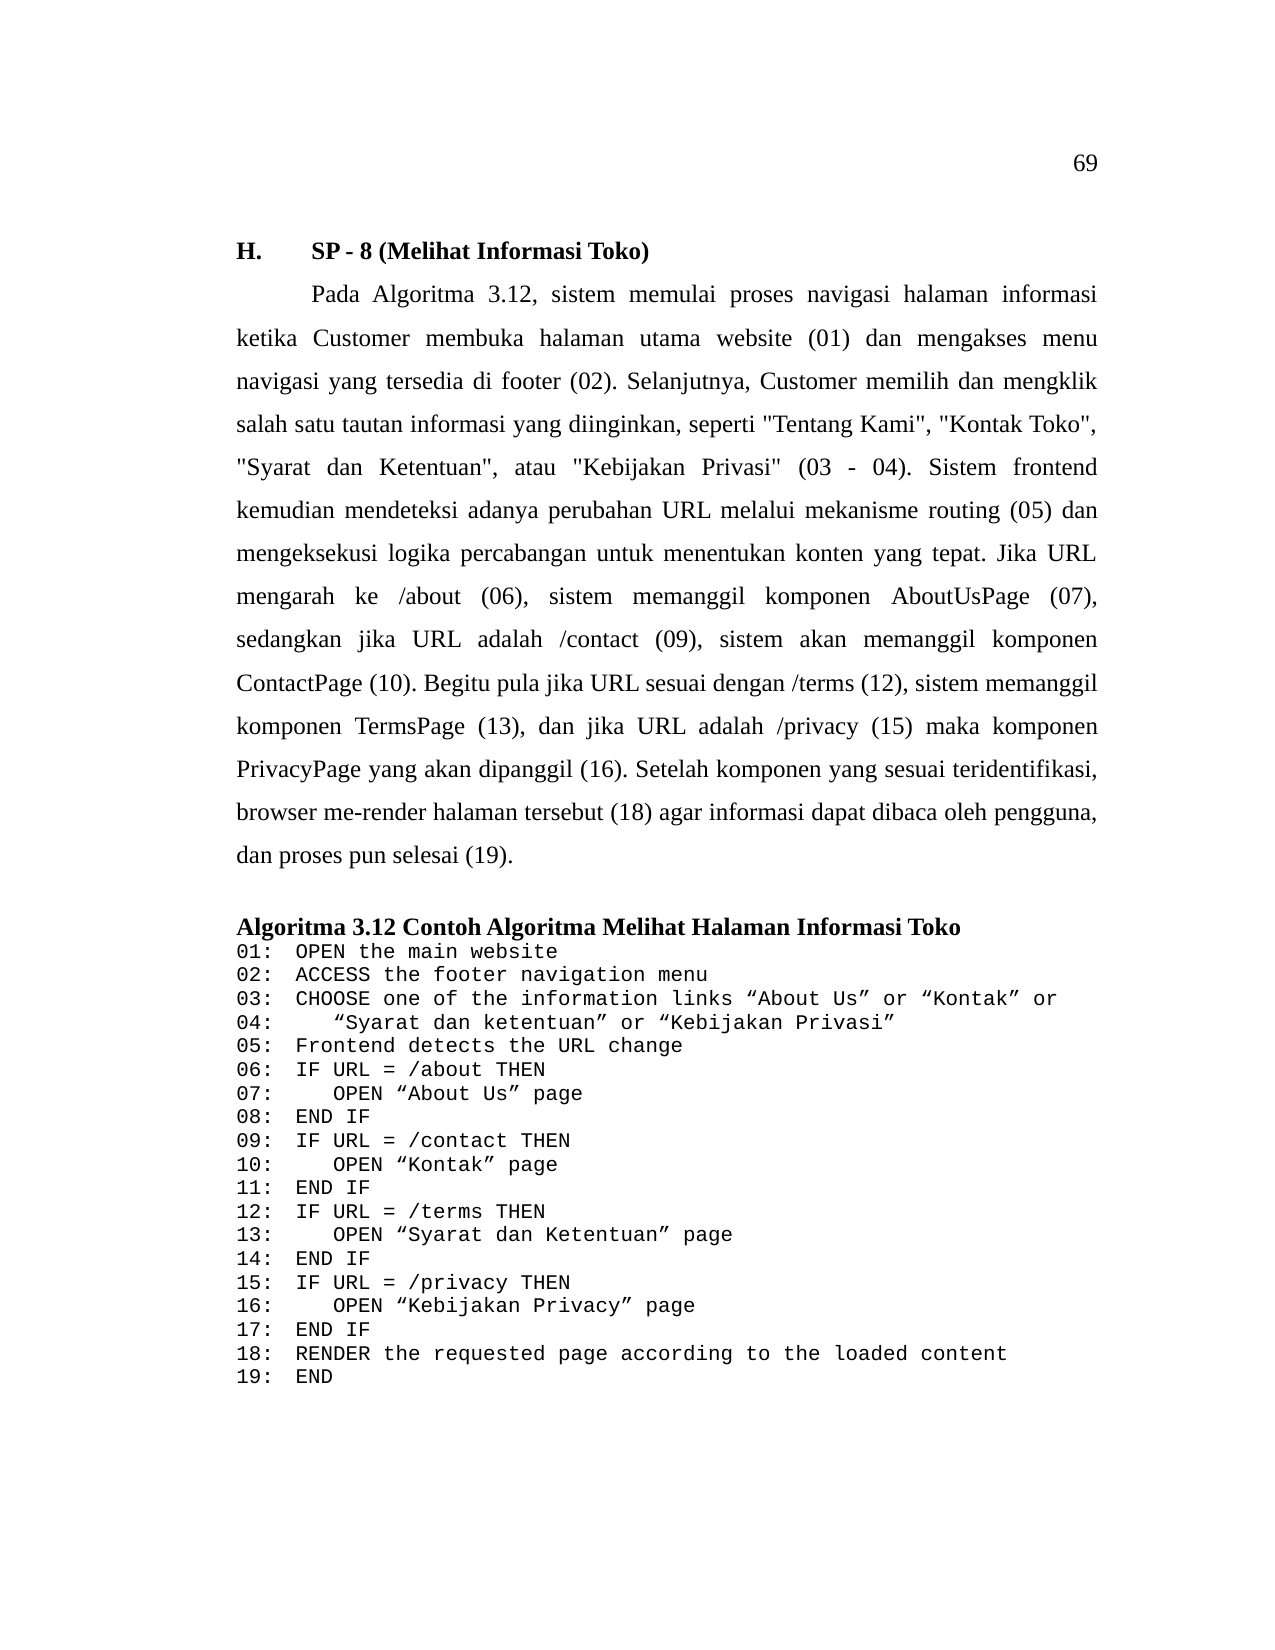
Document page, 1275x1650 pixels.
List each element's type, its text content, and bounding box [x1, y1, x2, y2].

text H. SP - 8 (Melihat Informasi Toko) [236, 236, 1098, 265]
list IF URL = /terms THEN [236, 1201, 1098, 1224]
list ACCESS the footer navigation menu [236, 964, 1098, 988]
list OPEN “Kebijakan Privacy” page [236, 1295, 1098, 1319]
list END IF [236, 1177, 1098, 1201]
list “Syarat dan ketentuan” or “Kebijakan Privasi” [236, 1012, 1098, 1035]
text Algoritma 3.12 Contoh Algoritma Melihat Halaman Informasi Toko [236, 912, 1098, 941]
list IF URL = /contact THEN [236, 1130, 1098, 1153]
list OPEN “Kontak” page [236, 1153, 1098, 1177]
text Pada Algoritma 3.12, sistem memulai proses navigasi halaman informasi ketika Customer membuka halaman utama website (01) dan mengakses menu navigasi yang tersedia di footer (02). Selanjutnya, Customer memilih dan mengklik salah satu tautan informasi yang diinginkan, seperti "Tentang Kami", "Kontak Toko", "Syarat dan Ketentuan", atau "Kebijakan Privasi" (03 - 04). Sistem frontend kemudian mendeteksi adanya perubahan URL melalui mekanisme routing (05) dan mengeksekusi logika percabangan untuk menentukan konten yang tepat. Jika URL mengarah ke /about (06), sistem memanggil komponen AboutUsPage (07), sedangkan jika URL adalah /contact (09), sistem akan memanggil komponen ContactPage (10). Begitu pula jika URL sesuai dengan /terms (12), sistem memanggil komponen TermsPage (13), dan jika URL adalah /privacy (15) maka komponen PrivacyPage yang akan dipanggil (16). Setelah komponen yang sesuai teridentifikasi, browser me-render halaman tersebut (18) agar informasi dapat dibaca oleh pengguna, dan proses pun selesai (19). [236, 279, 1098, 869]
list OPEN “About Us” page [236, 1083, 1098, 1106]
list CHOOSE one of the information links “About Us” or “Kontak” or [236, 988, 1098, 1012]
list END IF [236, 1248, 1098, 1272]
list IF URL = /about THEN [236, 1059, 1098, 1083]
list OPEN “Syarat dan Ketentuan” page [236, 1224, 1098, 1248]
list END IF [236, 1319, 1098, 1343]
list END [236, 1366, 1098, 1390]
list END IF [236, 1106, 1098, 1130]
list Frontend detects the URL change [236, 1035, 1098, 1059]
list RENDER the requested page according to the loaded content [236, 1343, 1098, 1366]
list OPEN the main website [236, 941, 1098, 964]
list IF URL = /privacy THEN [236, 1272, 1098, 1295]
